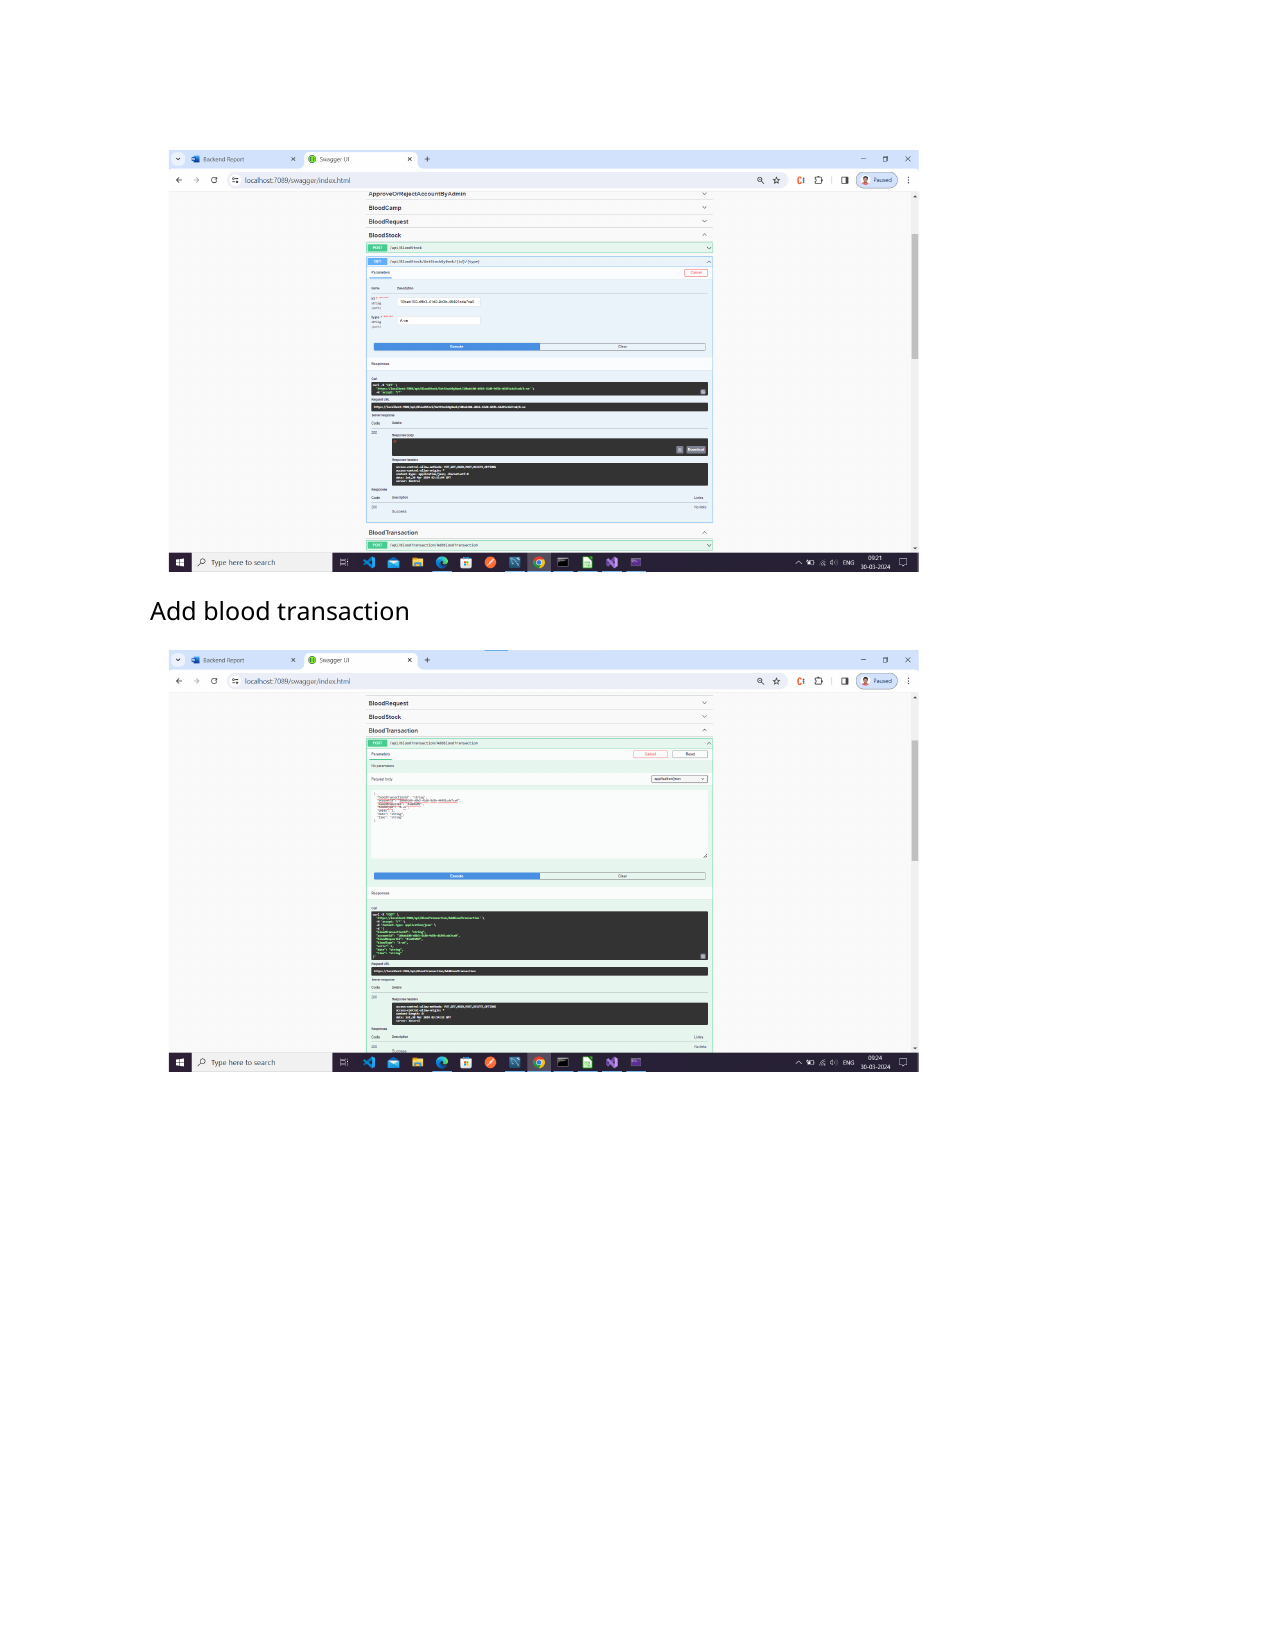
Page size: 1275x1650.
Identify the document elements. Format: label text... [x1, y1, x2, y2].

text Add blood transaction [150, 594, 1125, 628]
